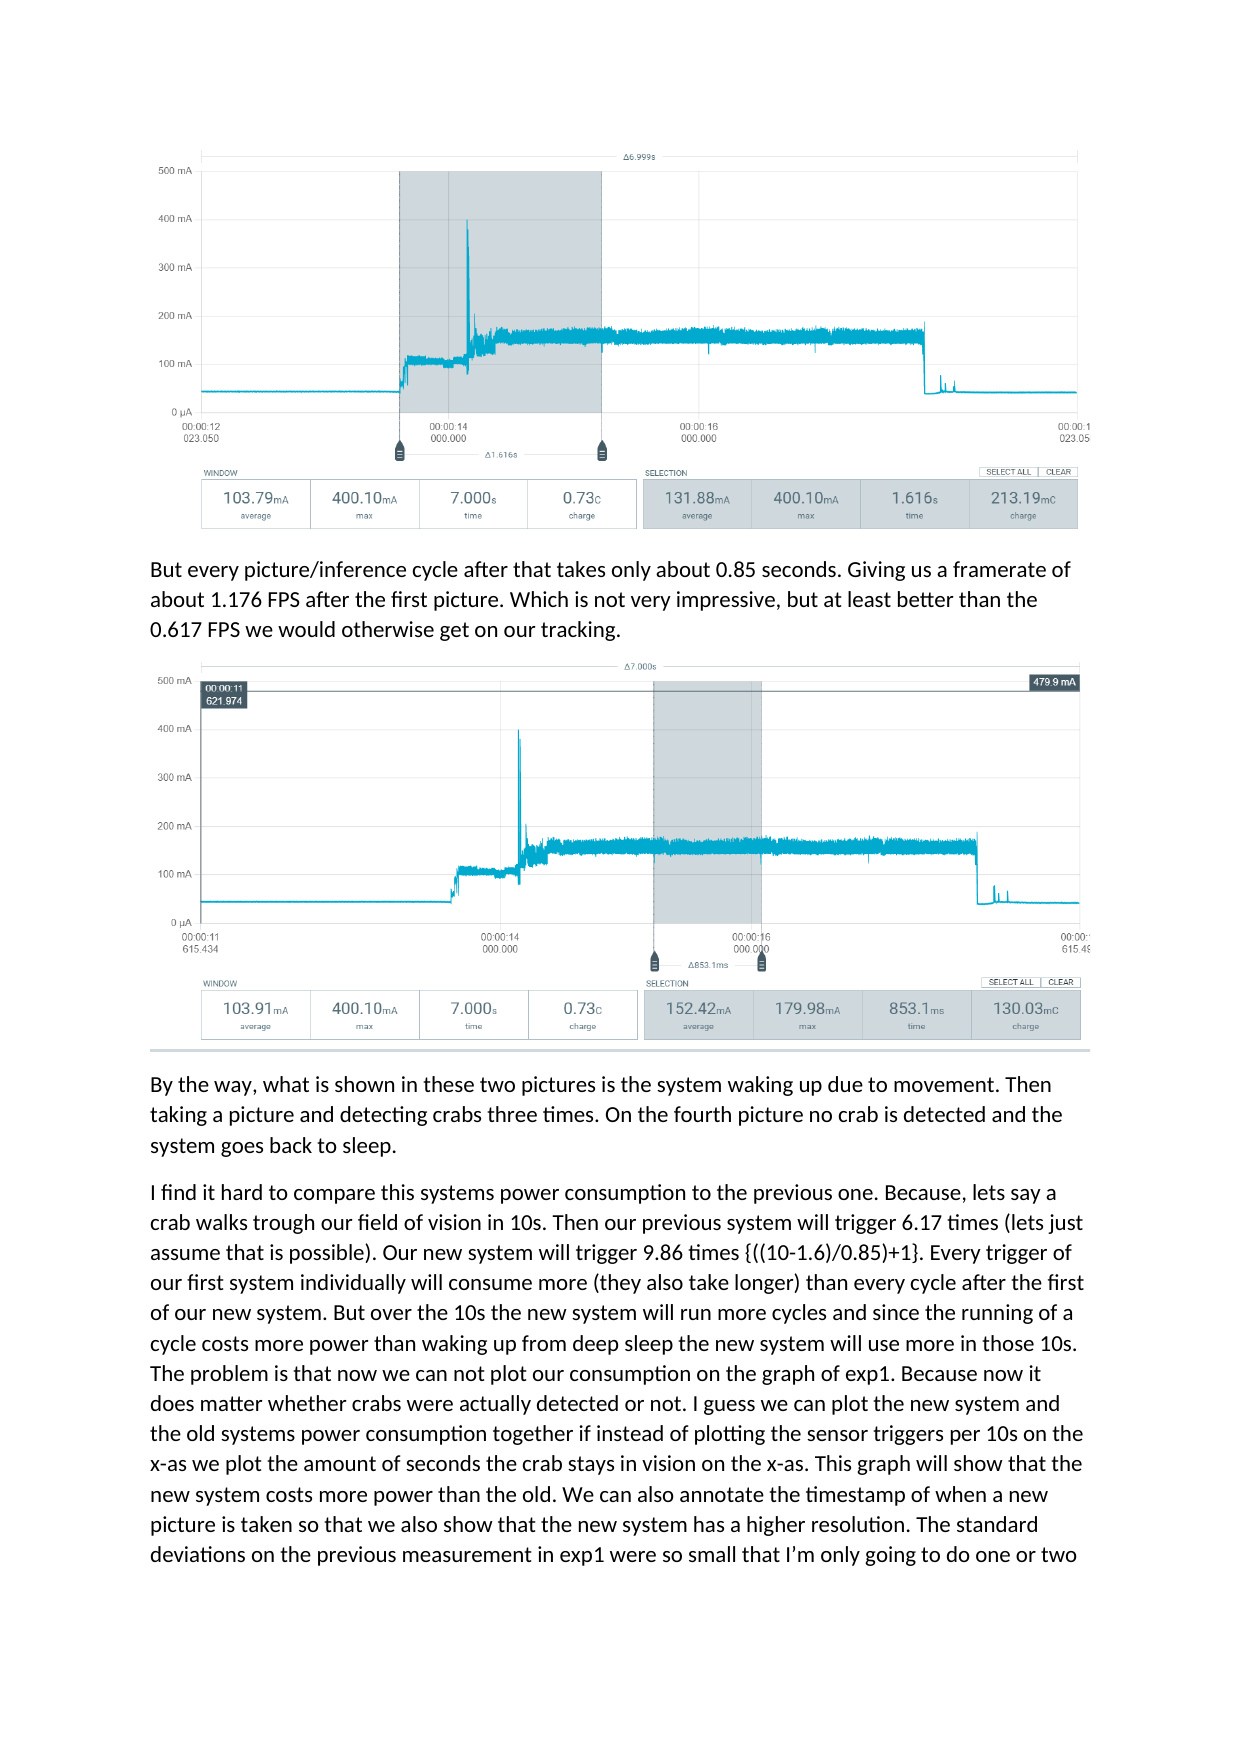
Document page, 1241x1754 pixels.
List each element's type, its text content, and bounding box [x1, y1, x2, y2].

picture [150, 662, 1091, 1052]
text By the way, what is shown in these two pictures is the system waking up due to movement. Then taking a picture and detecting crabs three times. On the fourth picture no crab is detected and the system goes back to sleep. [150, 1070, 1090, 1159]
picture [150, 150, 1091, 536]
text But every picture/inference cycle after that takes only about 0.85 seconds. Giving us a framerate of about 1.176 FPS after the first picture. Which is not very impressive, but at least better than the 0.617 FPS we would otherwise get on our tracking. [150, 555, 1090, 643]
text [150, 1178, 1090, 1568]
